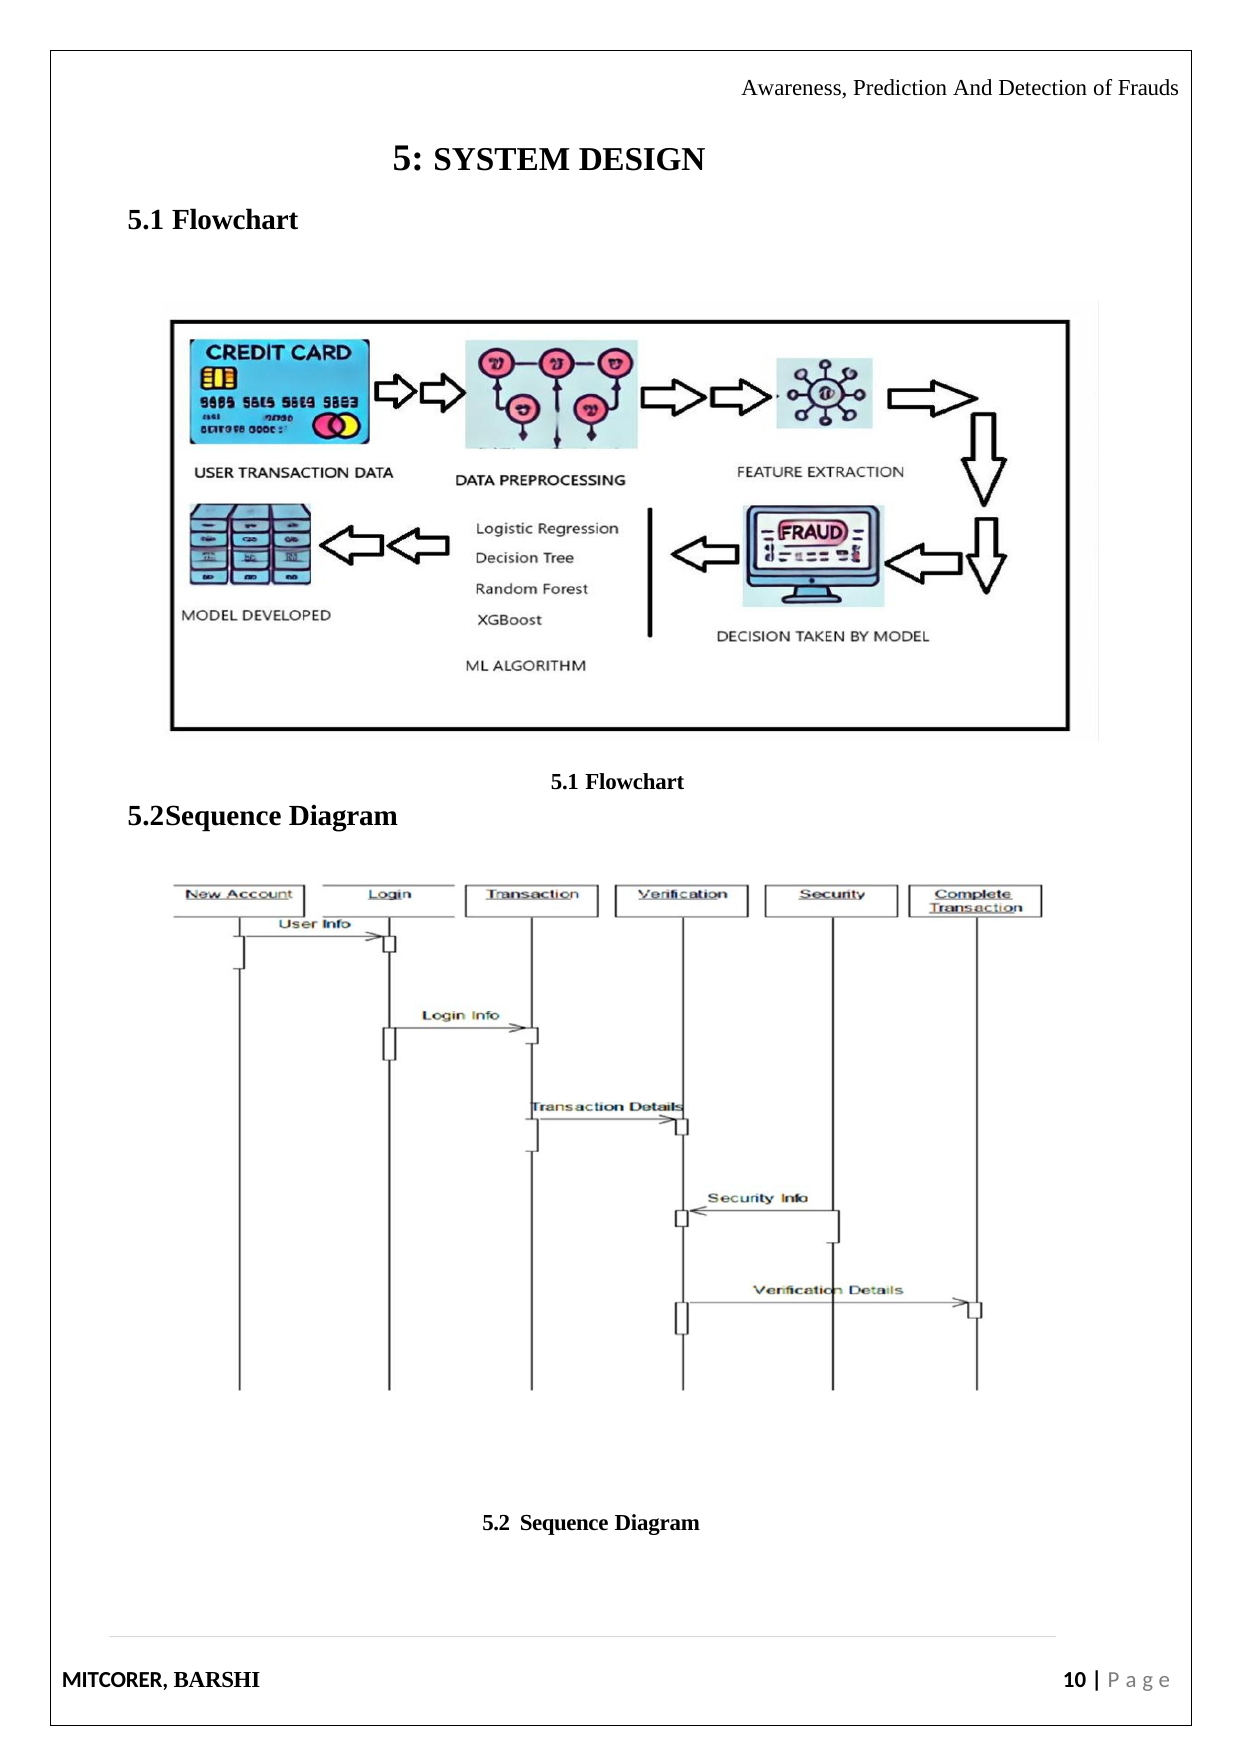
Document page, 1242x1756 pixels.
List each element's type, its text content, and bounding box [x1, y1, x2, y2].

list Flowchart [551, 768, 1168, 794]
picture [54, 1665, 255, 1694]
picture [173, 884, 1043, 1391]
picture [1055, 1664, 1179, 1694]
subtitle Flowchart [127, 202, 1168, 236]
picture [162, 301, 1099, 742]
subtitle 5: SYSTEM DESIGN [392, 136, 1168, 179]
list Sequence Diagram [482, 1509, 1168, 1536]
subtitle Sequence Diagram [127, 798, 402, 832]
